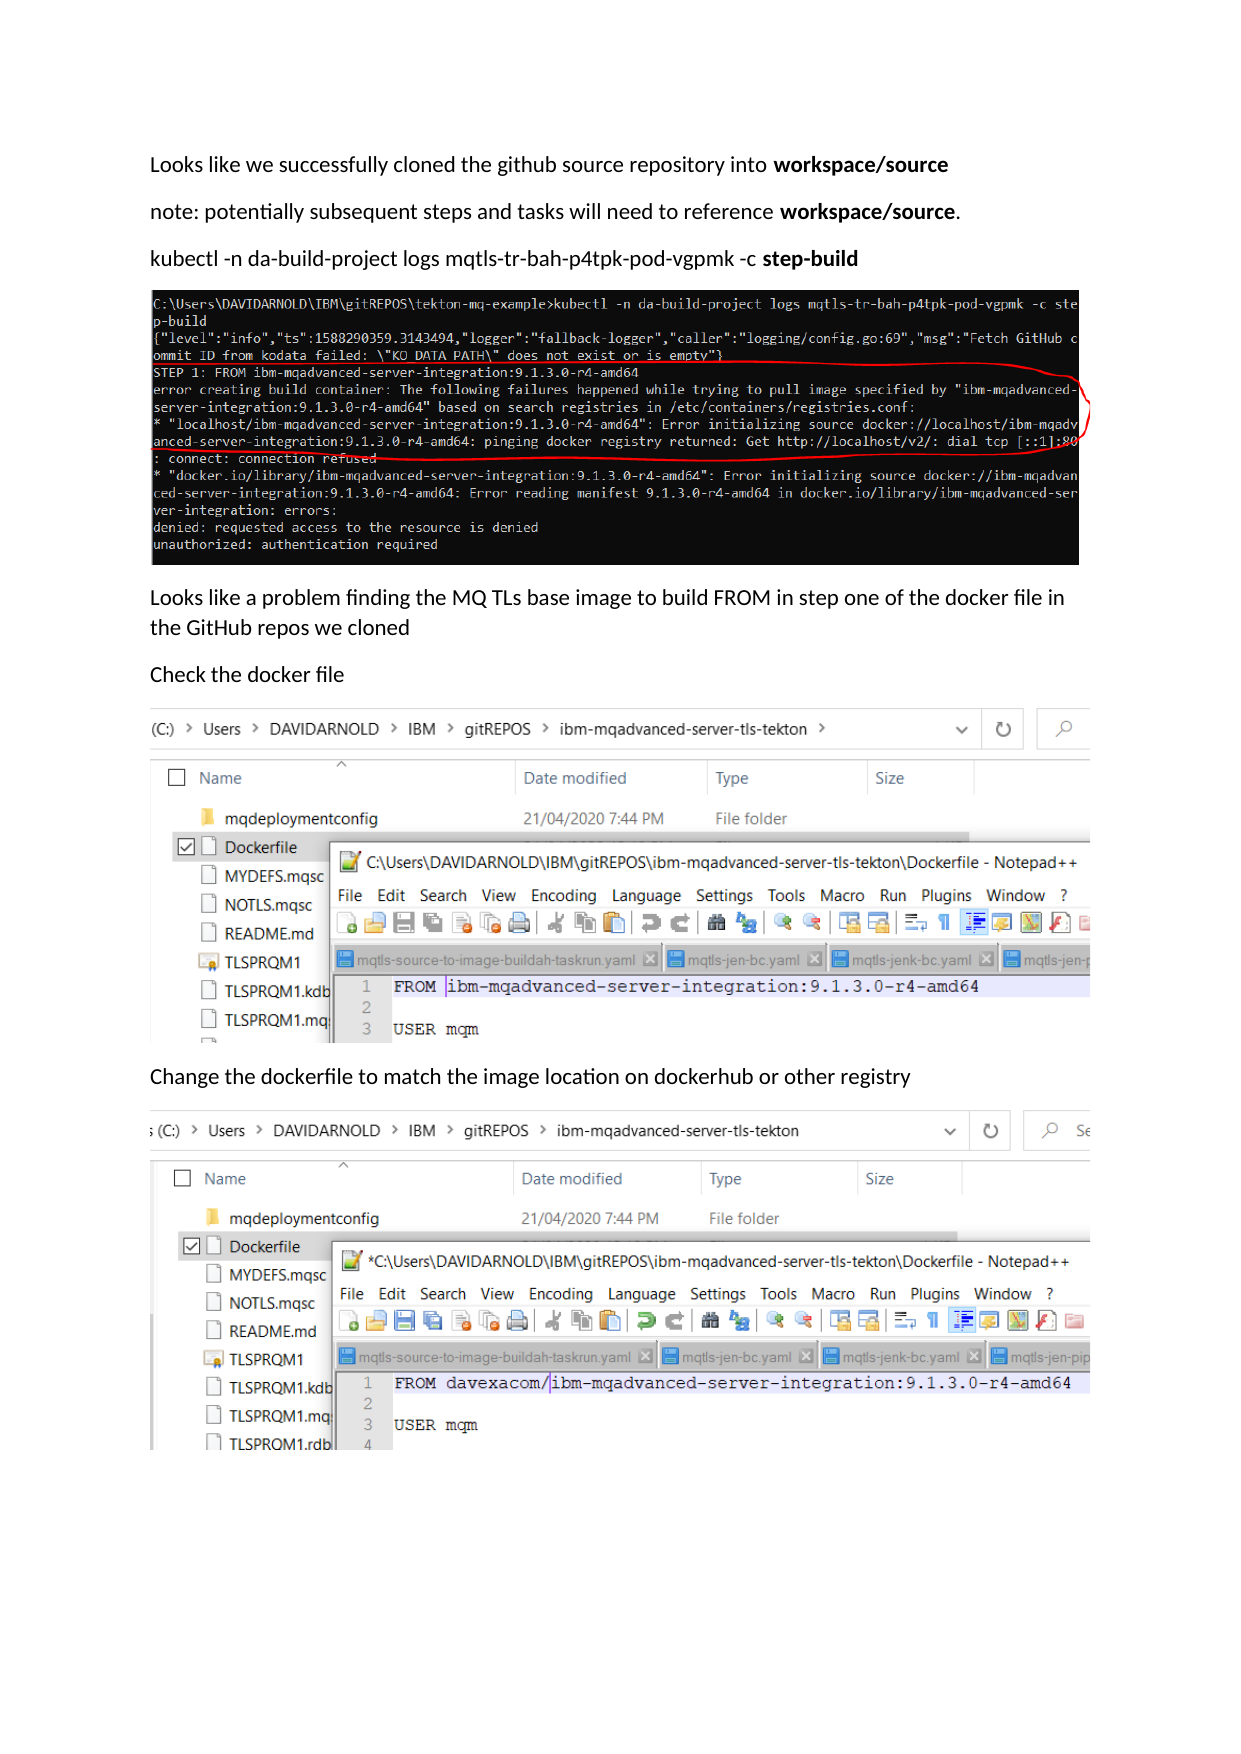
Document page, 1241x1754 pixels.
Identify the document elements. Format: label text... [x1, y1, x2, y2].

text note: potentially subsequent steps and tasks will need to reference workspace/source. [150, 197, 1090, 225]
picture [150, 290, 1091, 565]
picture [150, 707, 1091, 1043]
text Change the dockerfile to match the image location on dockerhub or other registry [150, 1062, 1090, 1090]
text Check the docker file [150, 660, 1090, 688]
text kubectl -n da-build-project logs mqtls-tr-bah-p4tpk-pod-vgpmk -c step-build [150, 244, 1090, 272]
text Looks like we successfully cloned the github source repository into workspace/source [150, 150, 1090, 178]
text Looks like a problem finding the MQ TLs base image to build FROM in step one of the docker file in the GitHub repos we cloned [150, 583, 1090, 641]
picture [150, 1108, 1091, 1450]
